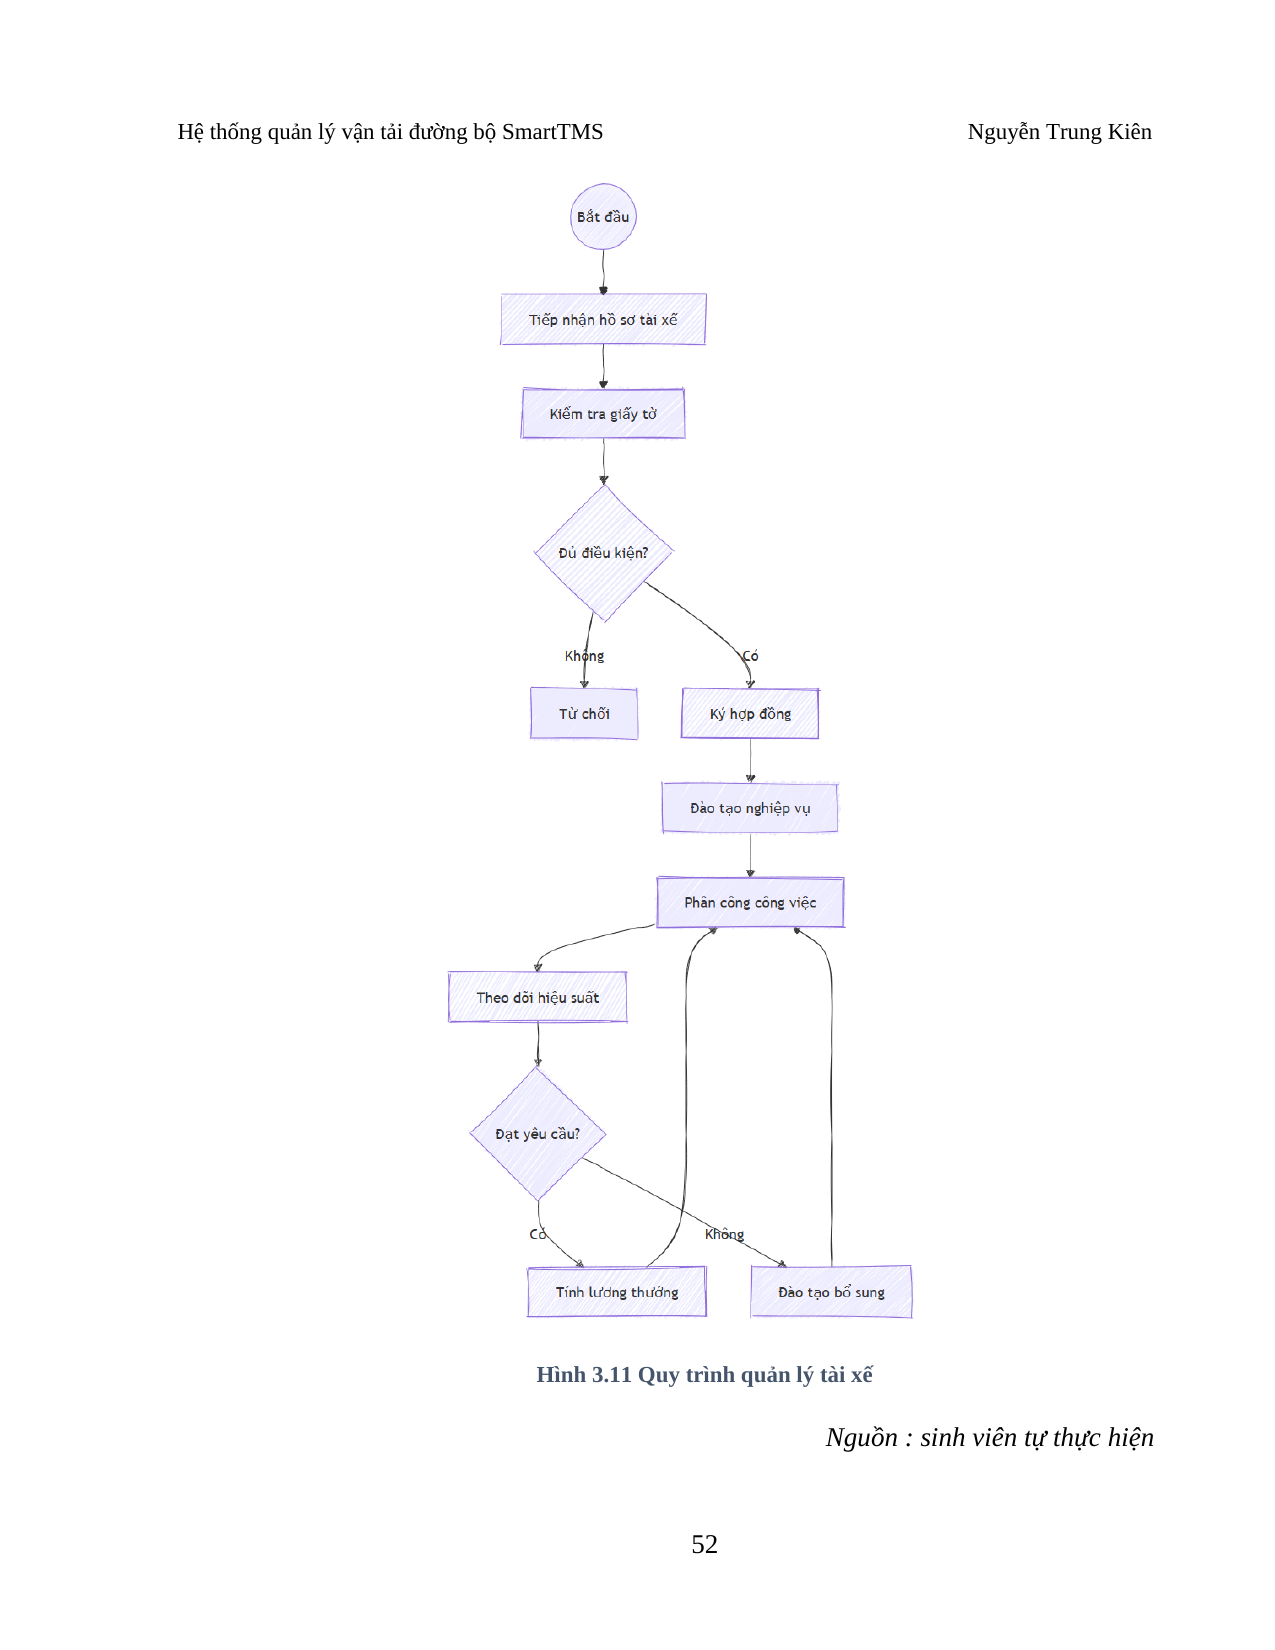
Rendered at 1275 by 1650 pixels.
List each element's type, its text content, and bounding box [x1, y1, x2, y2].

picture [399, 177, 935, 1329]
text Nguồn : sinh viên tự thực hiện [177, 1422, 1157, 1453]
